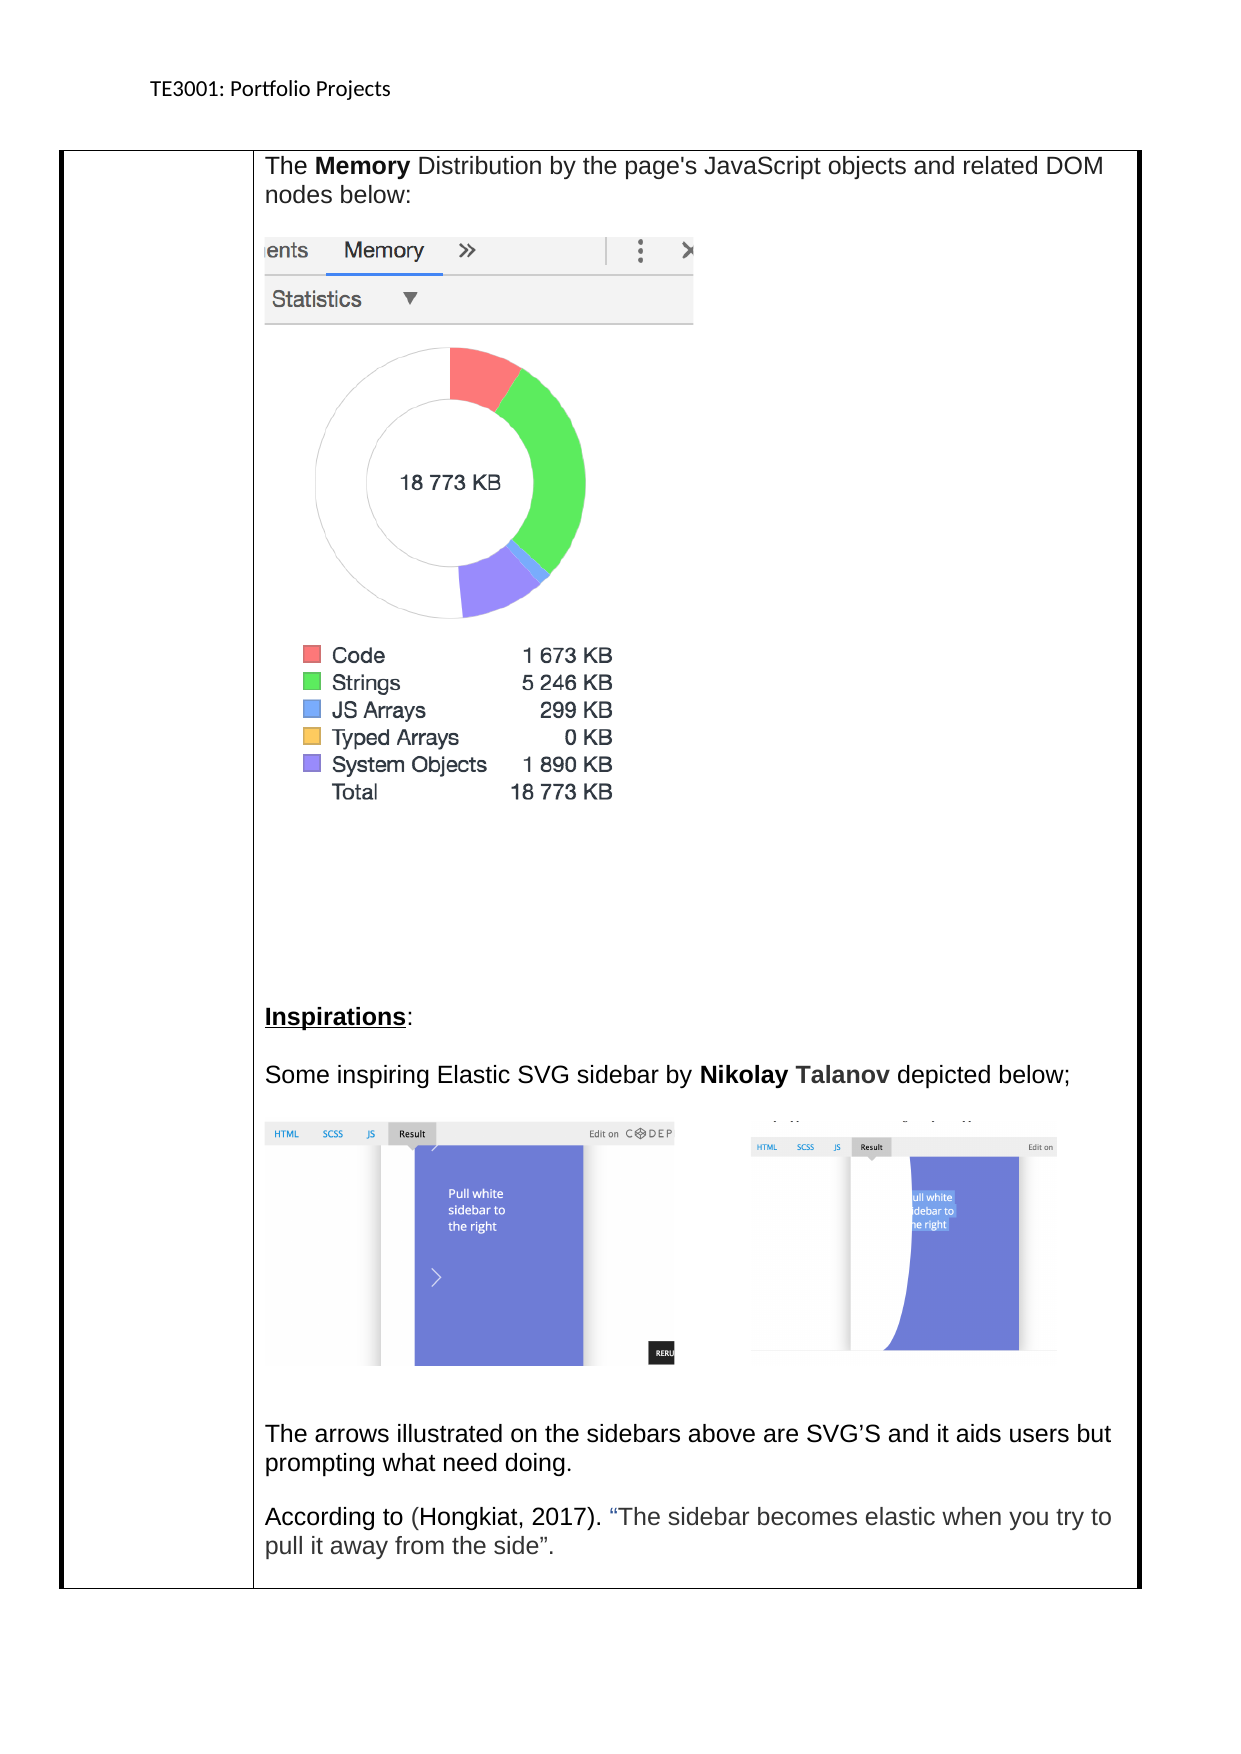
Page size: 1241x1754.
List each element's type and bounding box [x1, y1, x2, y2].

picture [750, 1121, 1057, 1366]
picture [264, 237, 694, 830]
picture [264, 1117, 675, 1366]
table_cell [254, 151, 1137, 1587]
table_cell [64, 151, 253, 1587]
